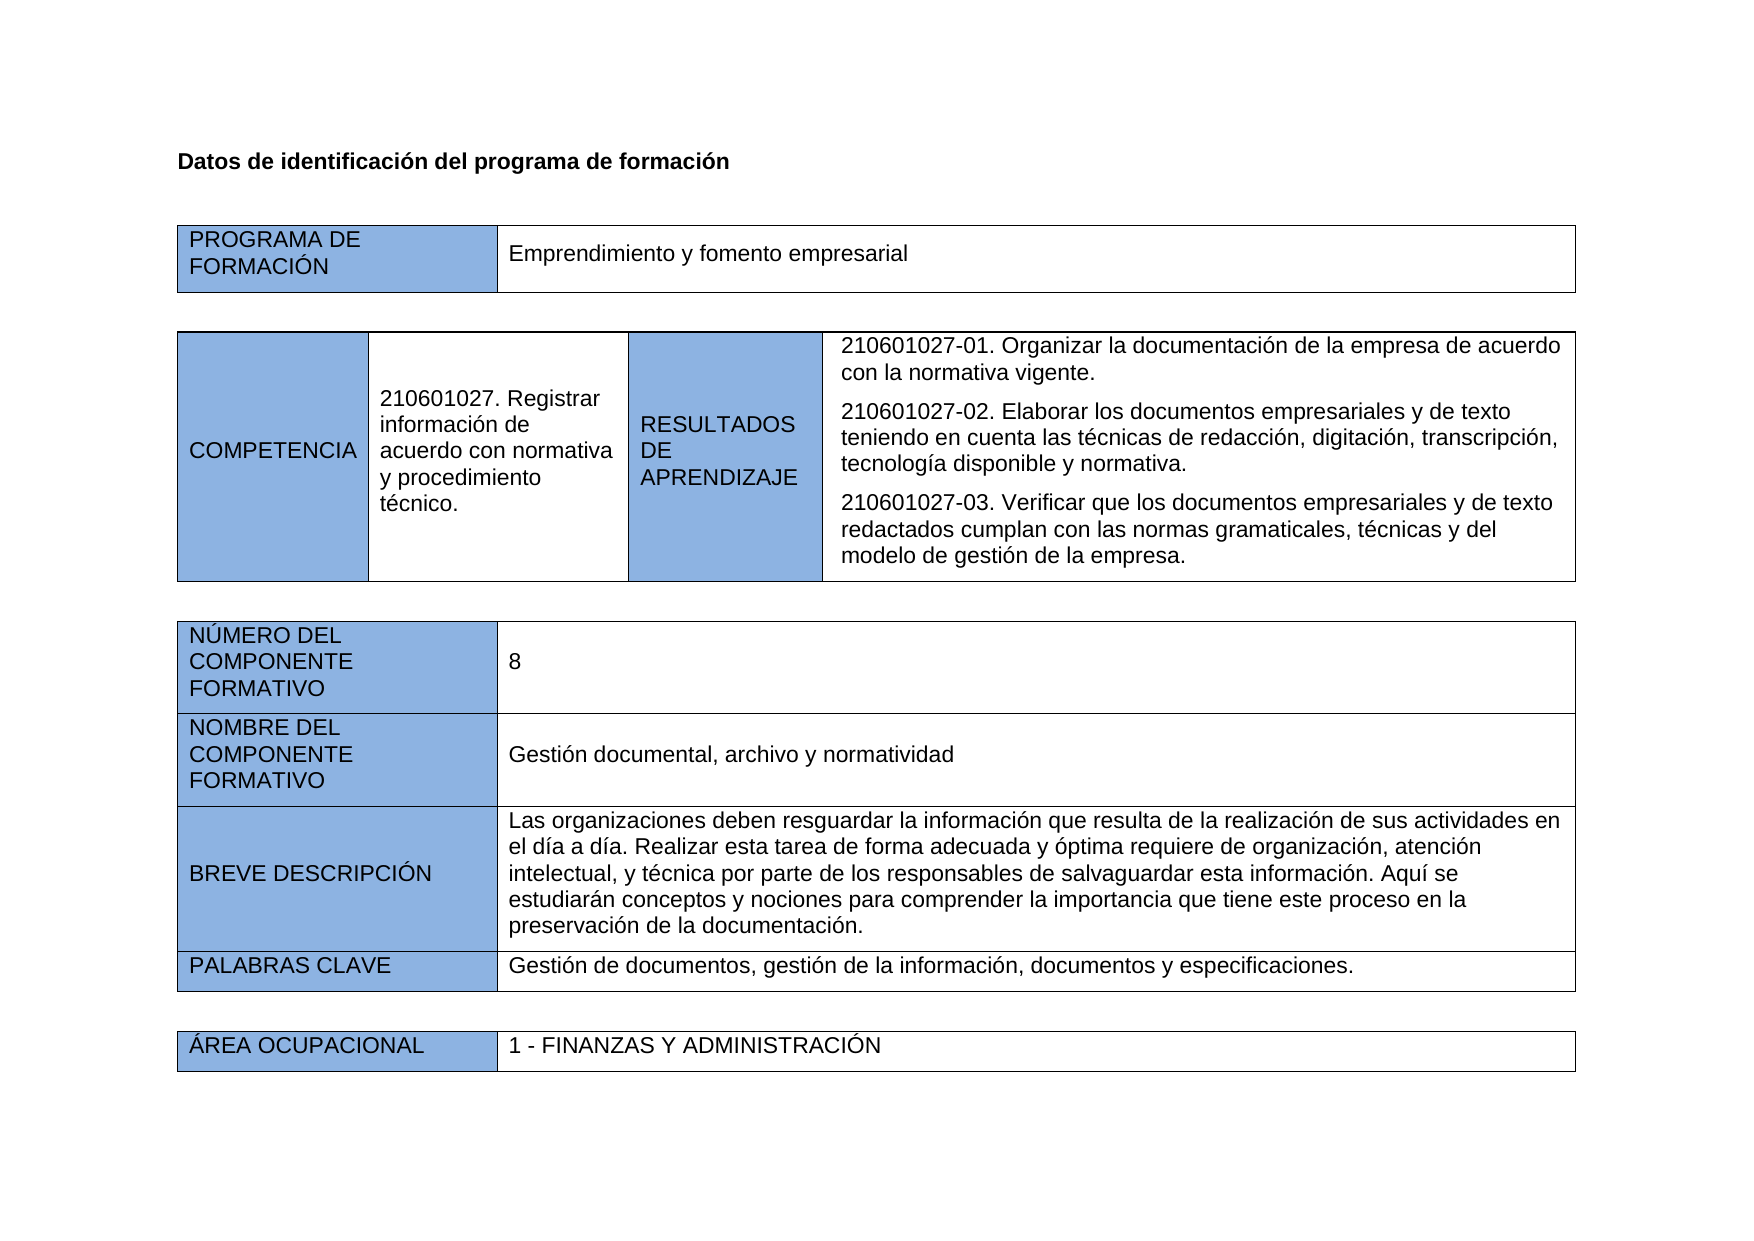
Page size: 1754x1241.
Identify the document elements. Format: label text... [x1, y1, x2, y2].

table_header 8 [498, 622, 1575, 713]
text Datos de identificación del programa de formación [177, 148, 1577, 174]
table_header COMPETENCIA [178, 333, 368, 581]
table_cell BREVE DESCRIPCIÓN [178, 807, 497, 951]
table_header NÚMERO DEL COMPONENTE FORMATIVO [178, 622, 497, 713]
table_header Emprendimiento y fomento empresarial [498, 226, 1575, 292]
table_header 210601027. Registrar información de acuerdo con normativa y procedimiento técnico. [369, 333, 628, 581]
table_header 210601027-01. Organizar la documentación de la empresa de acuerdo con la normativa vigente. 210601027-02. Elaborar los documentos empresariales y de texto teniendo en cuenta las técnicas de redacción, digitación, transcripción, tecnología disponible y normativa. 210601027-03. Verificar que los documentos empresariales y de texto redactados cumplan con las normas gramaticales, técnicas y del modelo de gestión de la empresa. [823, 333, 1575, 581]
table_cell PALABRAS CLAVE [178, 952, 497, 991]
table_header PROGRAMA DE FORMACIÓN [178, 226, 497, 292]
table_cell NOMBRE DEL COMPONENTE FORMATIVO [178, 714, 497, 806]
table_header ÁREA OCUPACIONAL [178, 1032, 497, 1071]
table_cell Gestión documental, archivo y normatividad [498, 714, 1575, 806]
table_cell Gestión de documentos, gestión de la información, documentos y especificaciones. [498, 952, 1575, 991]
table_header 1 - FINANZAS Y ADMINISTRACIÓN [498, 1032, 1575, 1071]
table_cell Las organizaciones deben resguardar la información que resulta de la realización de sus actividades en el día a día. Realizar esta tarea de forma adecuada y óptima requiere de organización, atención intelectual, y técnica por parte de los responsables de salvaguardar esta información. Aquí se estudiarán conceptos y nociones para comprender la importancia que tiene este proceso en la preservación de la documentación. [498, 807, 1575, 951]
table_header RESULTADOS DE APRENDIZAJE [629, 333, 822, 581]
